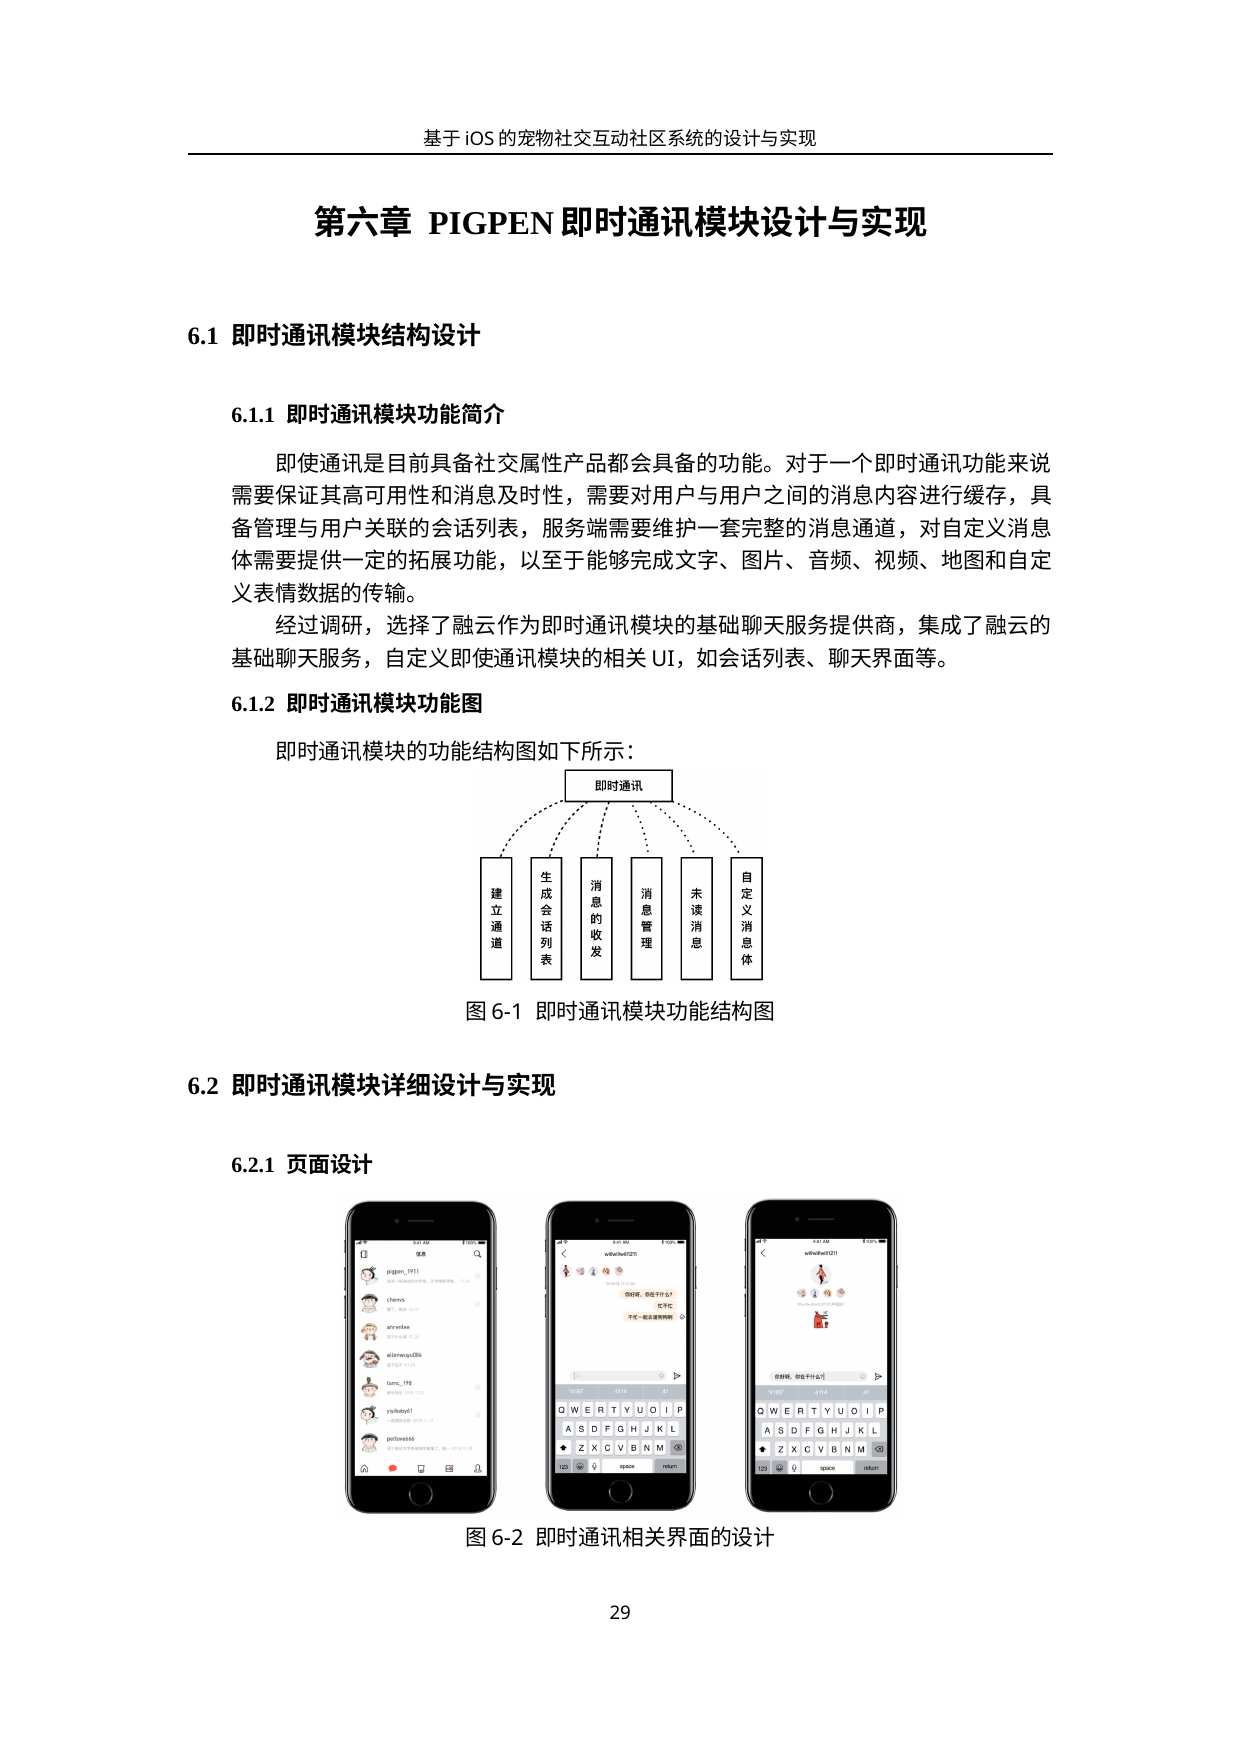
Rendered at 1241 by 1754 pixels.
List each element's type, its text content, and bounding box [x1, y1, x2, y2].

picture [338, 1195, 902, 1516]
text 图6-2 即时通讯相关界面的设计 [187, 1520, 1053, 1552]
subtitle 6.2 即时通讯模块详细设计与实现 [187, 1051, 1053, 1116]
subtitle 6.2.1 页面设计 [187, 1147, 1053, 1179]
subtitle 6.1.2 即时通讯模块功能图 [187, 685, 1053, 718]
text 即使通讯是目前具备社交属性产品都会具备的功能。对于一个即时通讯功能来说需要保证其高可用性和消息及时性，需要对用户与用户之间的消息内容进行缓存，具备管理与用户关联的会话列表，服务端需要维护一套完整的消息通道，对自定义消息体需要提供一定的拓展功能，以至于能够完成文字、图片、音频、视频、地图和自定义表情数据的传输。 [231, 445, 1053, 608]
text 图6-1 即时通讯模块功能结构图 [187, 993, 1053, 1026]
text 经过调研，选择了融云作为即时通讯模块的基础聊天服务提供商，集成了融云的基础聊天服务，自定义即使通讯模块的相关UI，如会话列表、聊天界面等。 [231, 608, 1053, 673]
picture [473, 766, 768, 984]
subtitle 第六章 PIGPEN即时通讯模块设计与实现 [187, 187, 1053, 252]
subtitle 6.1 即时通讯模块结构设计 [187, 301, 1053, 366]
text 即时通讯模块的功能结构图如下所示： [231, 733, 1053, 766]
subtitle 6.1.1 即时通讯模块功能简介 [187, 397, 1053, 429]
